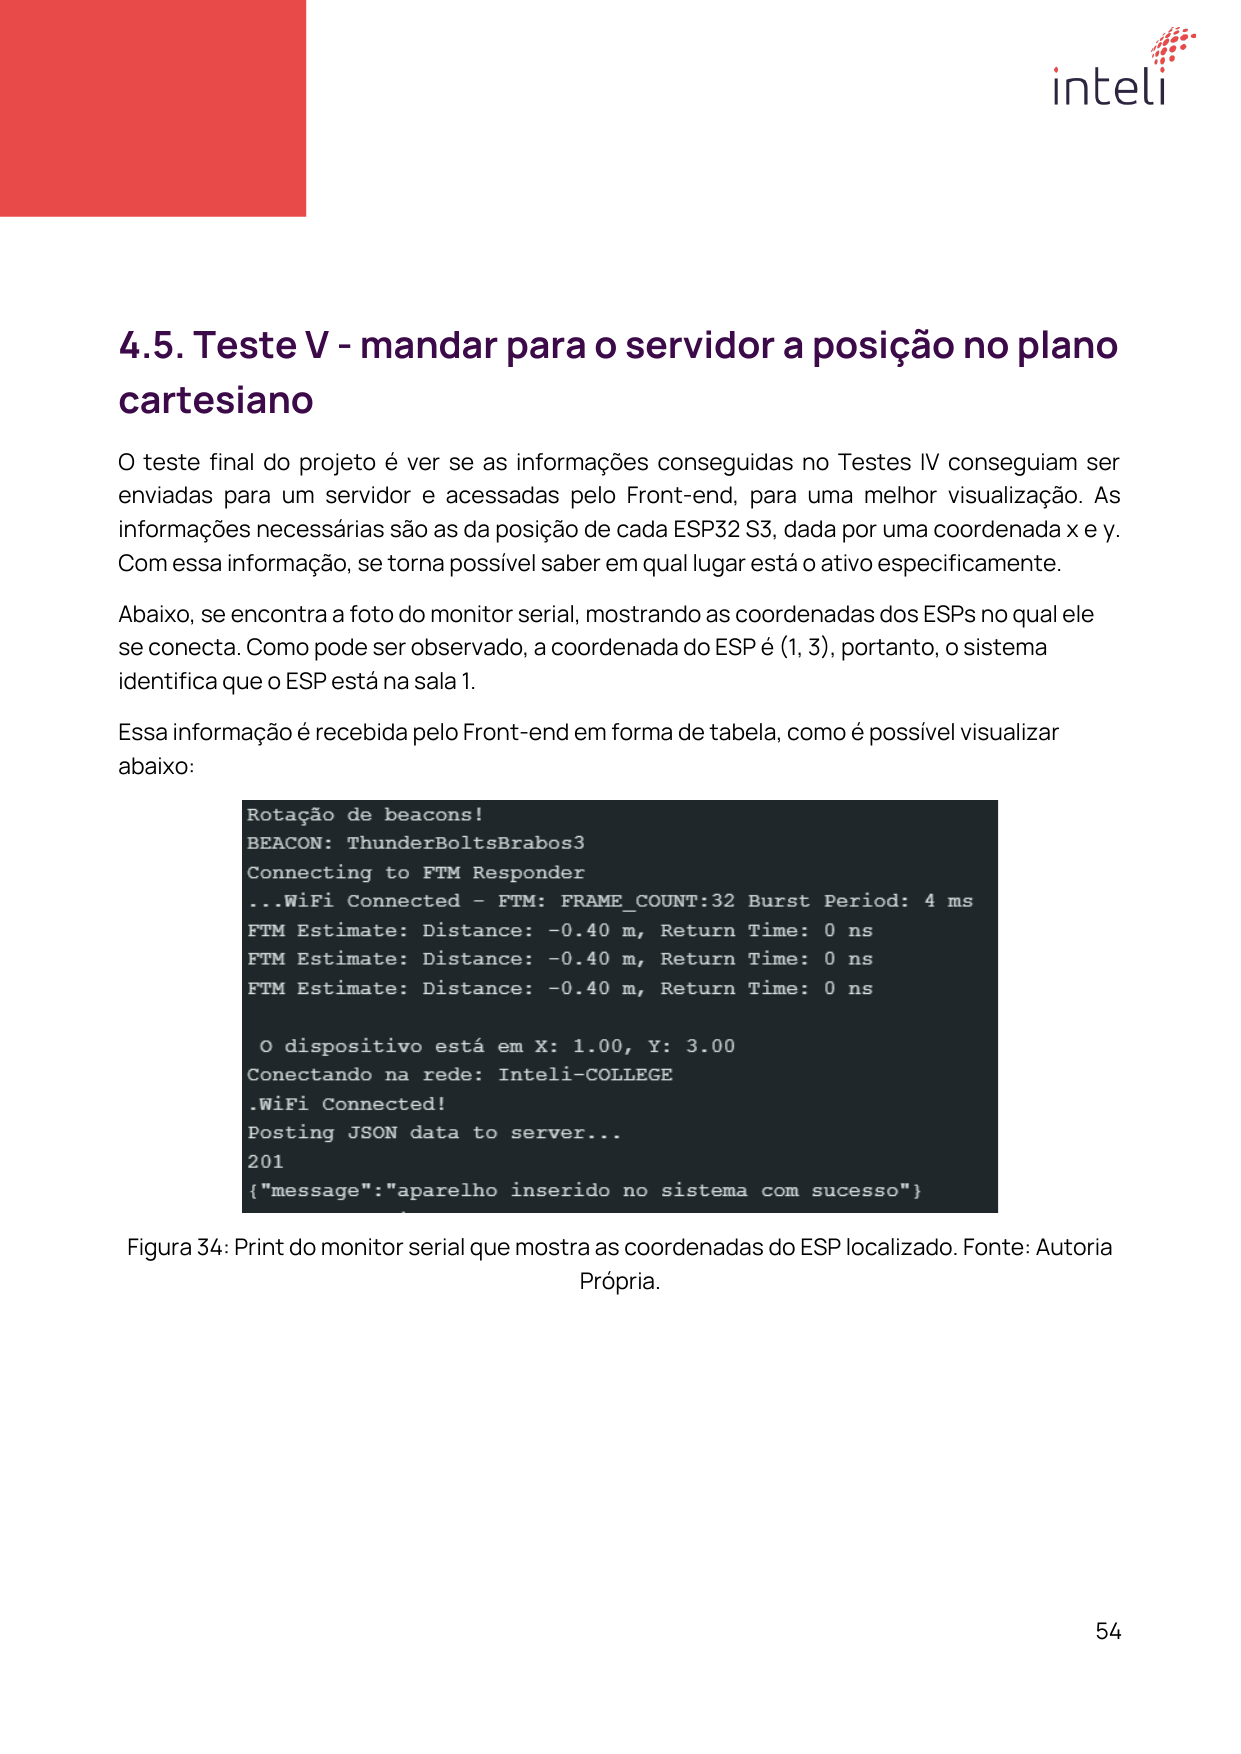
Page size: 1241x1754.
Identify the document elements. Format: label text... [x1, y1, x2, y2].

picture [0, 0, 307, 217]
picture [242, 800, 999, 1213]
text Abaixo, se encontra a foto do monitor serial, mostrando as coordenadas dos ESPs no qual ele se conecta. Como pode ser observado, a coordenada do ESP é (1, 3), portanto, o sistema identifica que o ESP está na sala 1. [118, 597, 1122, 697]
text Figura 34: Print do monitor serial que mostra as coordenadas do ESP localizado. Fonte: Autoria Própria. [118, 1231, 1122, 1297]
subtitle 4.5. Teste V - mandar para o servidor a posição no plano cartesiano [118, 318, 1122, 425]
text O teste final do projeto é ver se as informações conseguidas no Testes IV conseguiam ser enviadas para um servidor e acessadas pelo Front-end, para uma melhor visualização. As informações necessárias são as da posição de cada ESP32 S3, dada por uma coordenada x e y. Com essa informação, se torna possível saber em qual lugar está o ativo especificamente. [118, 445, 1122, 578]
text Essa informação é recebida pelo Front-end em forma de tabela, como é possível visualizar abaixo: [118, 716, 1122, 781]
picture [1054, 27, 1197, 105]
